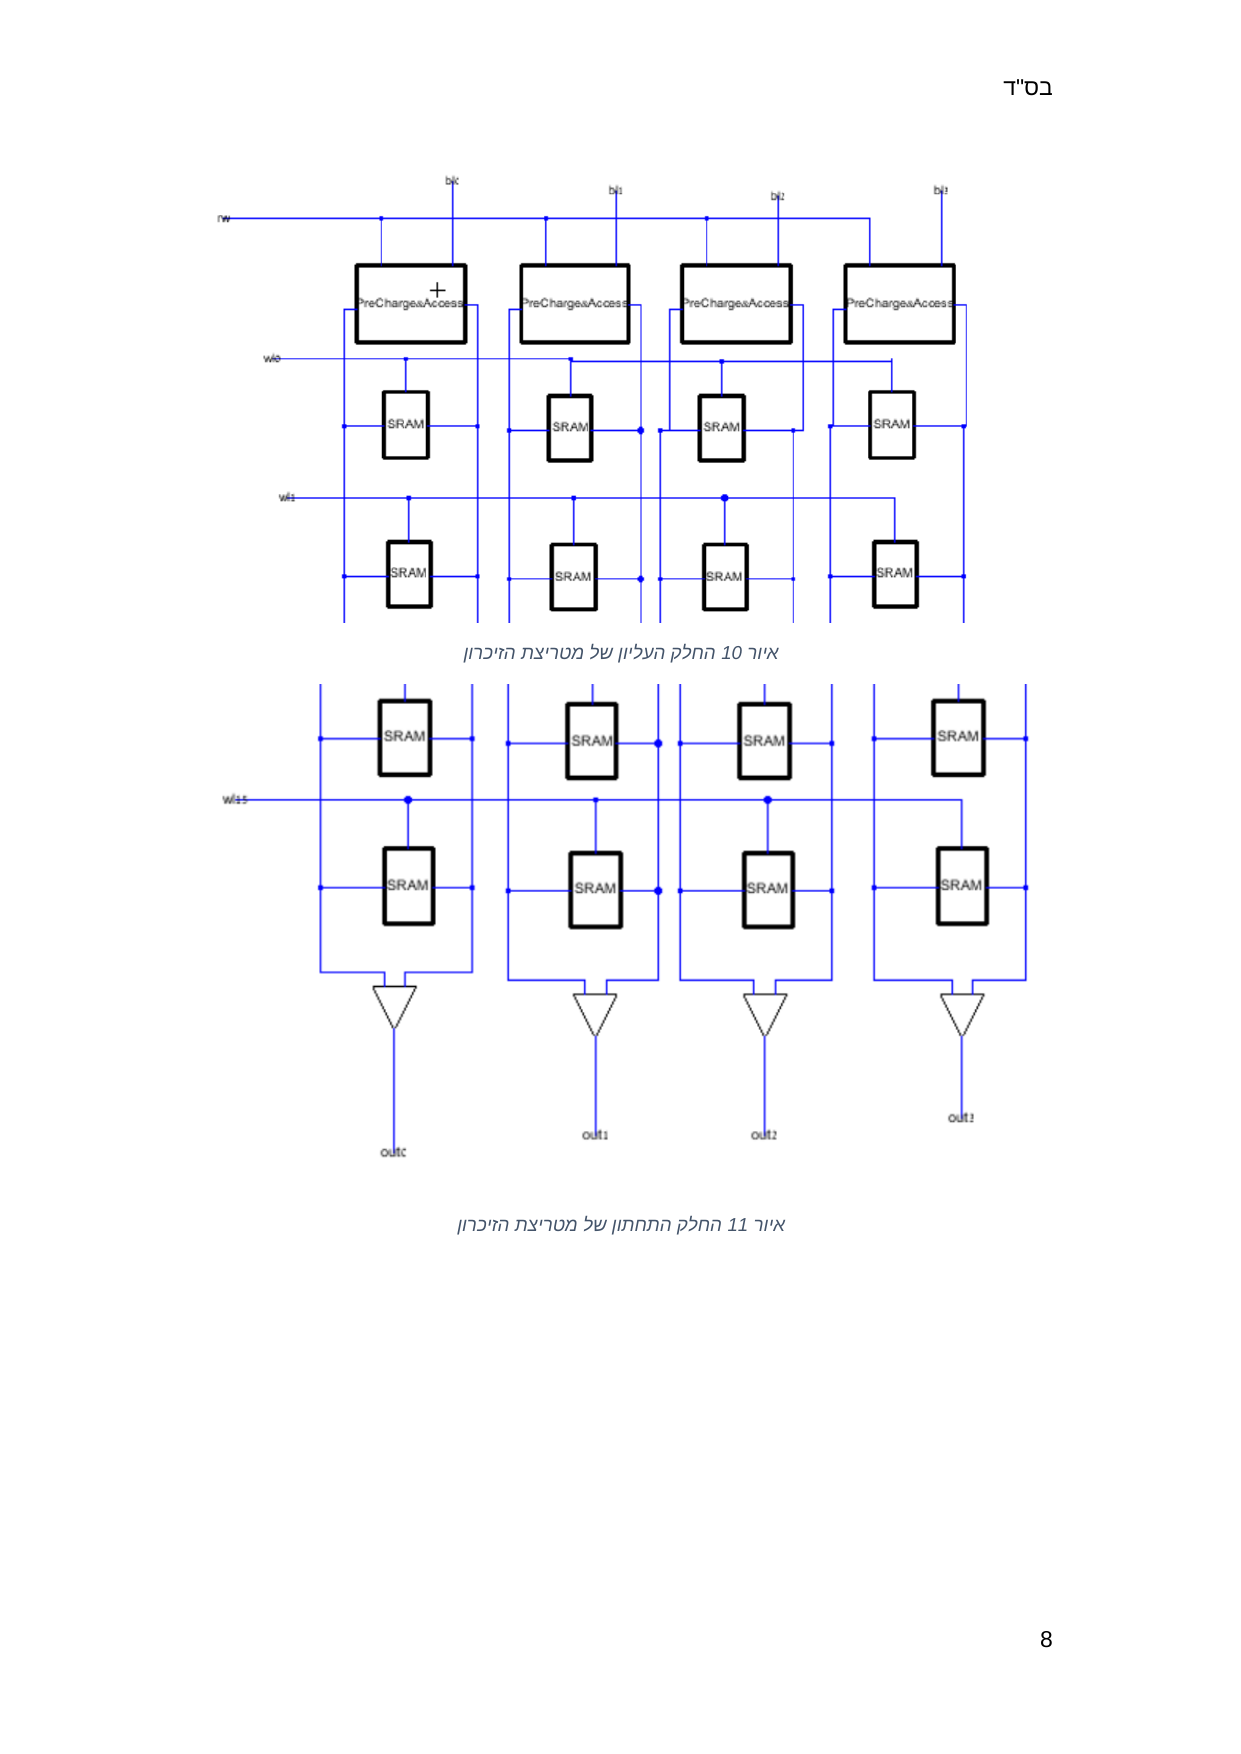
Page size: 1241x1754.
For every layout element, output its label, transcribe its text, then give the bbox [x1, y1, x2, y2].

text איור 10 החלק העליון של מטריצת הזיכרון [187, 642, 1053, 663]
text איור 11 החלק התחתון של מטריצת הזיכרון [187, 1213, 1053, 1235]
picture [191, 684, 1049, 1195]
picture [187, 150, 1053, 623]
